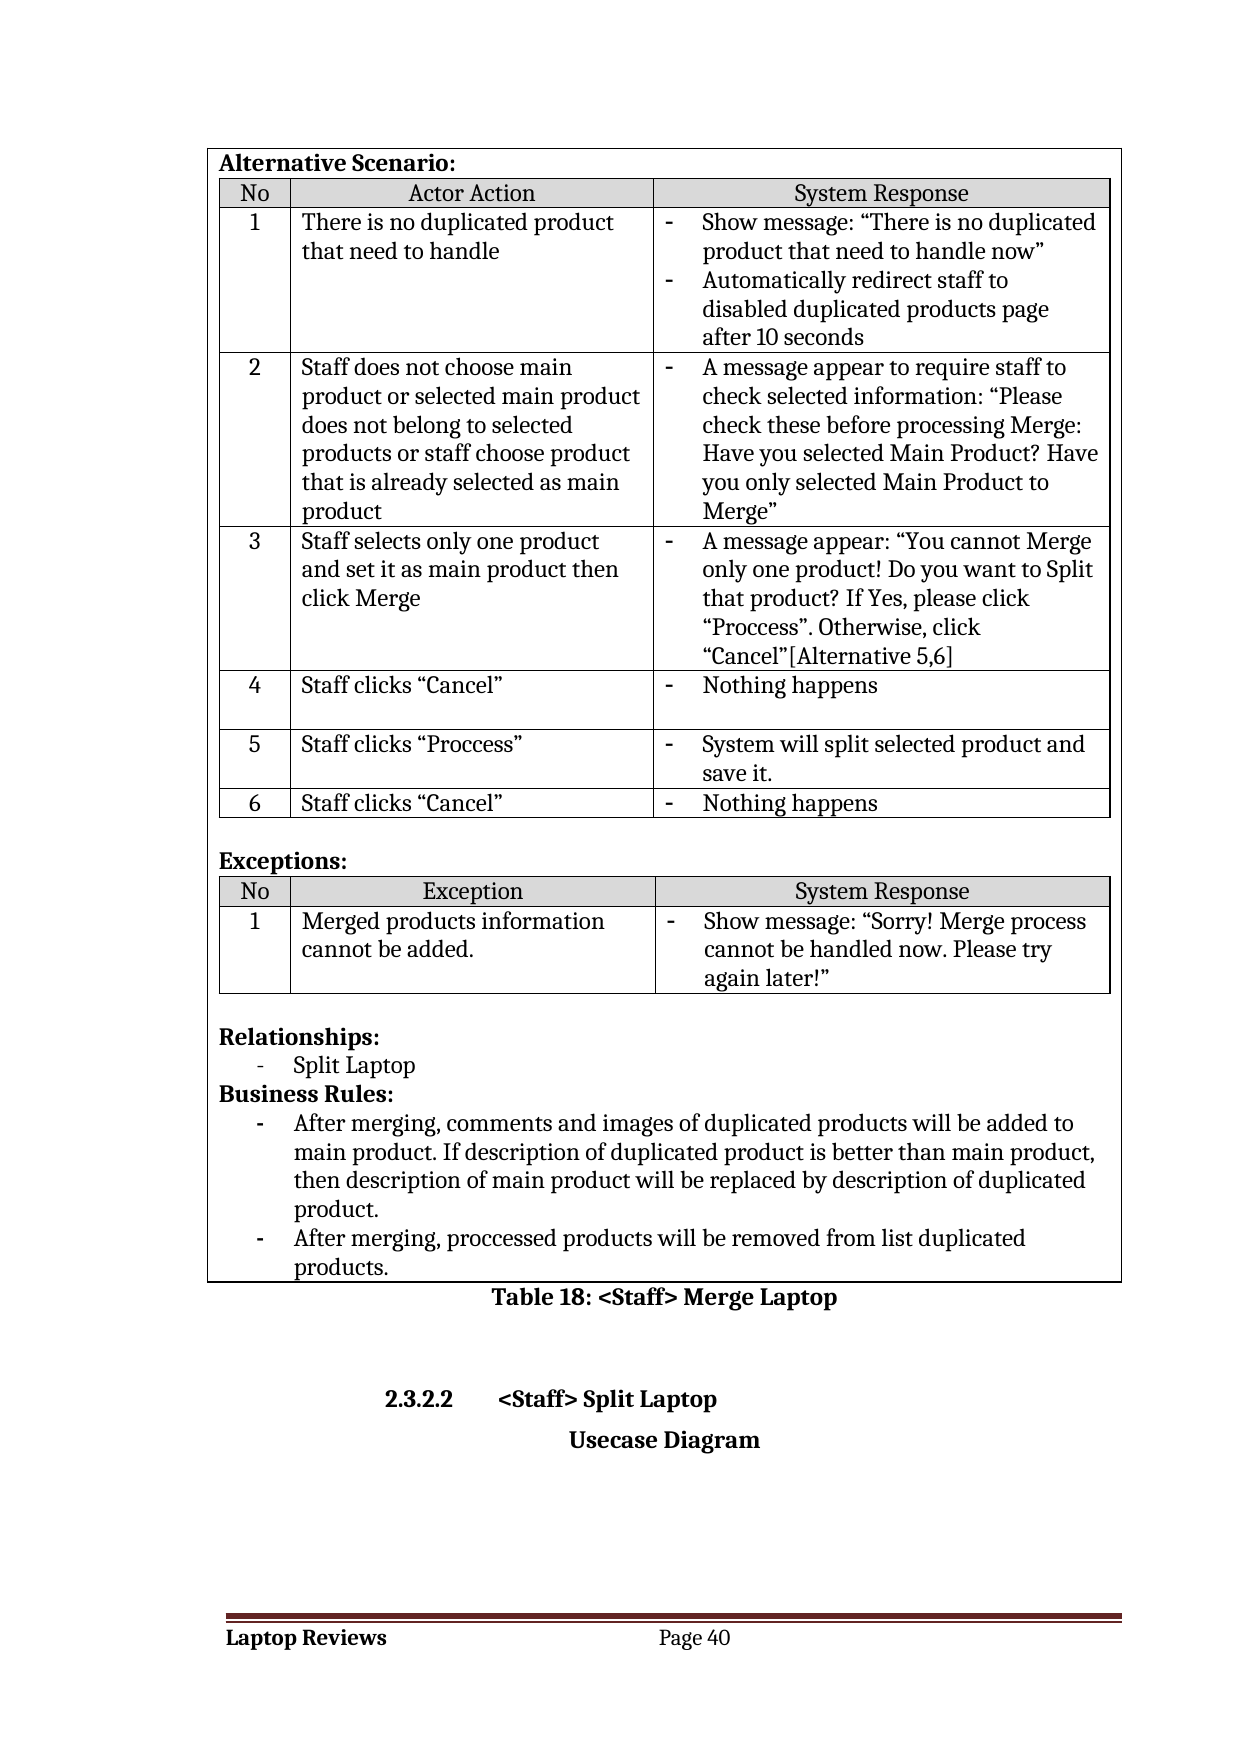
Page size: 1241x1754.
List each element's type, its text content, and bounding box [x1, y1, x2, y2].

text Table 18: <Staff> Merge Laptop [207, 1283, 1122, 1311]
text Usecase Diagram [207, 1426, 1122, 1455]
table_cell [208, 149, 1121, 1281]
subtitle <Staff> Split Laptop [385, 1385, 1122, 1414]
